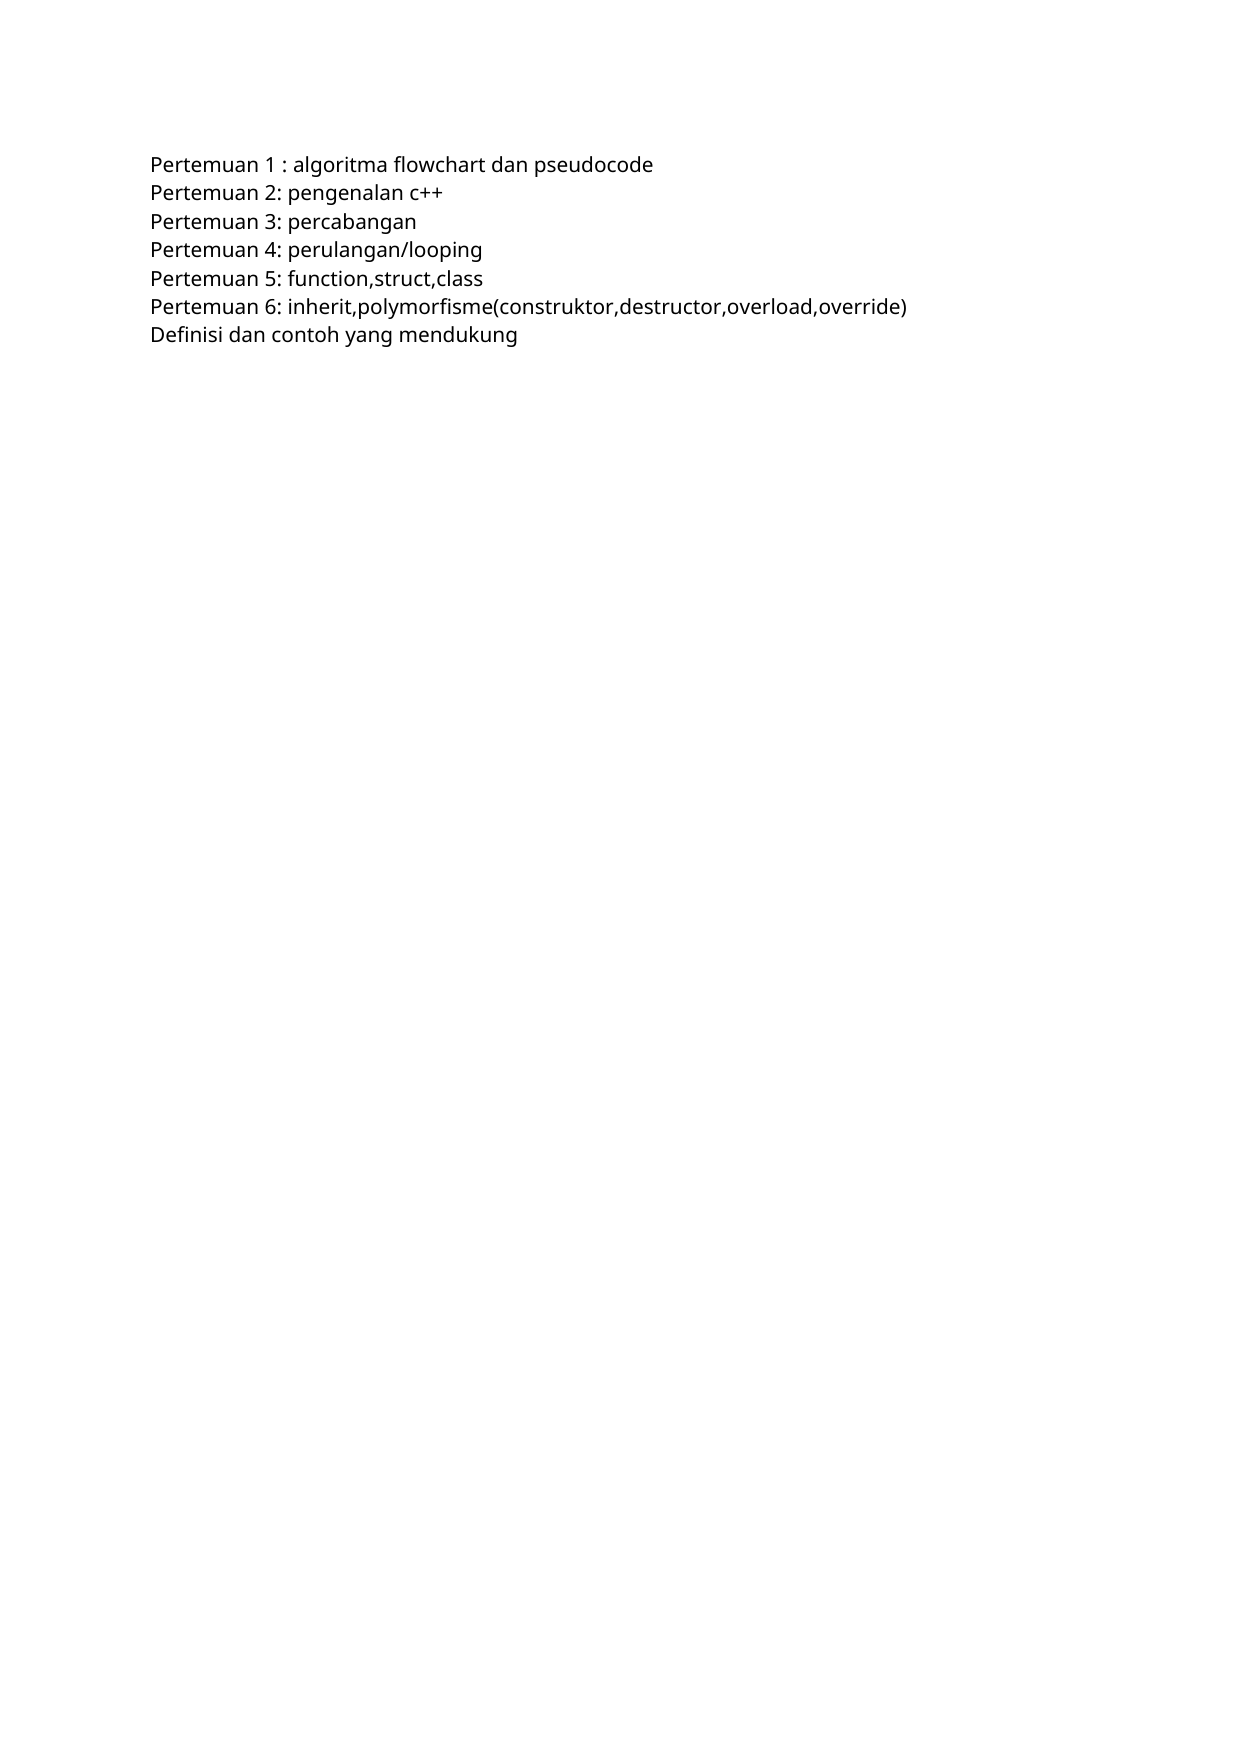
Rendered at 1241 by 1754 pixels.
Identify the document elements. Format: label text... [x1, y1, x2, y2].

text Pertemuan 4: perulangan/looping [150, 235, 1090, 264]
text Definisi dan contoh yang mendukung [150, 321, 1090, 349]
text Pertemuan 1 : algoritma flowchart dan pseudocode [150, 150, 1090, 178]
text Pertemuan 6: inherit,polymorfisme(construktor,destructor,overload,override) [150, 292, 1090, 321]
text Pertemuan 3: percabangan [150, 207, 1090, 235]
text Pertemuan 2: pengenalan c++ [150, 178, 1090, 207]
text Pertemuan 5: function,struct,class [150, 264, 1090, 292]
